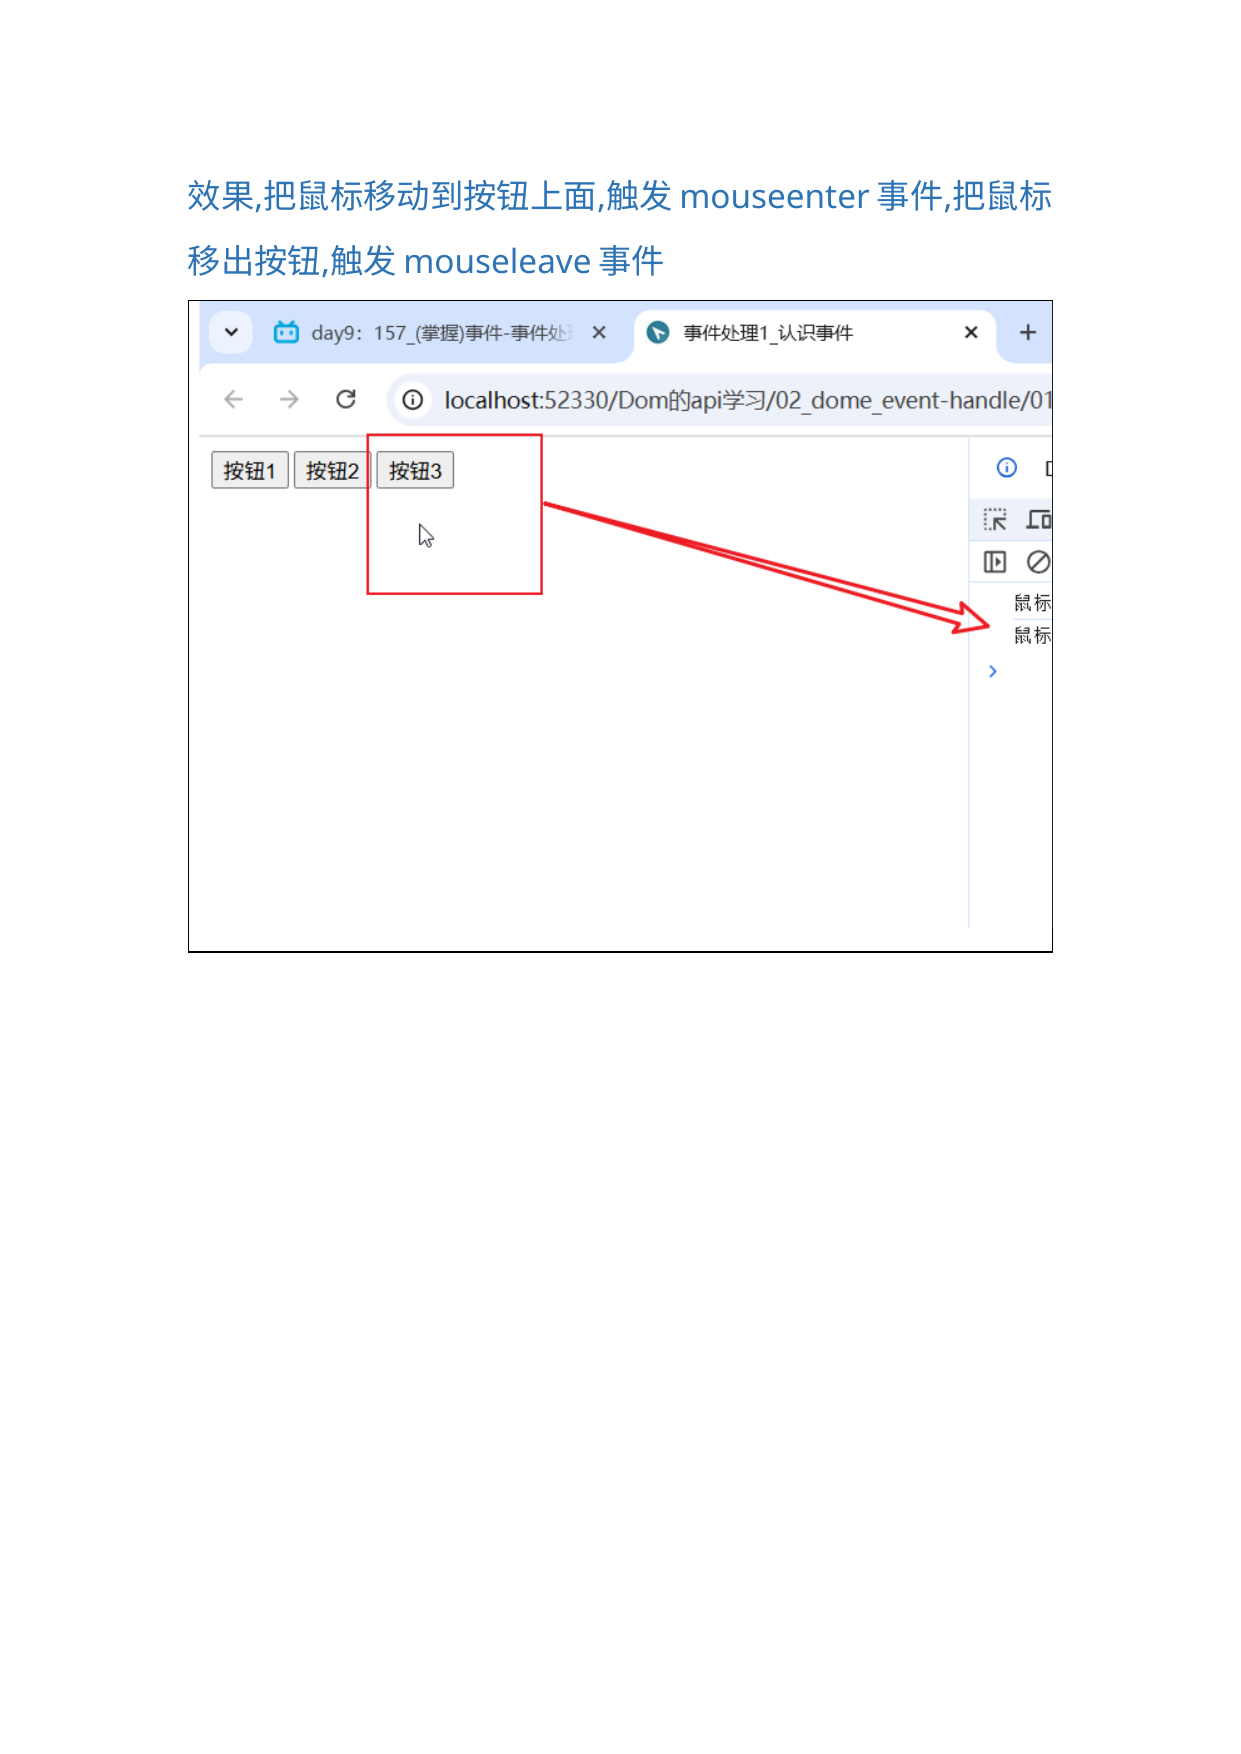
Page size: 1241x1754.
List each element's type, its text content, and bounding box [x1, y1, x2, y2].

table_header [189, 301, 1052, 951]
picture [199, 301, 1053, 928]
subtitle 效果,把鼠标移动到按钮上面,触发mouseenter事件,把鼠标移出按钮,触发mouseleave事件 [187, 162, 1053, 292]
